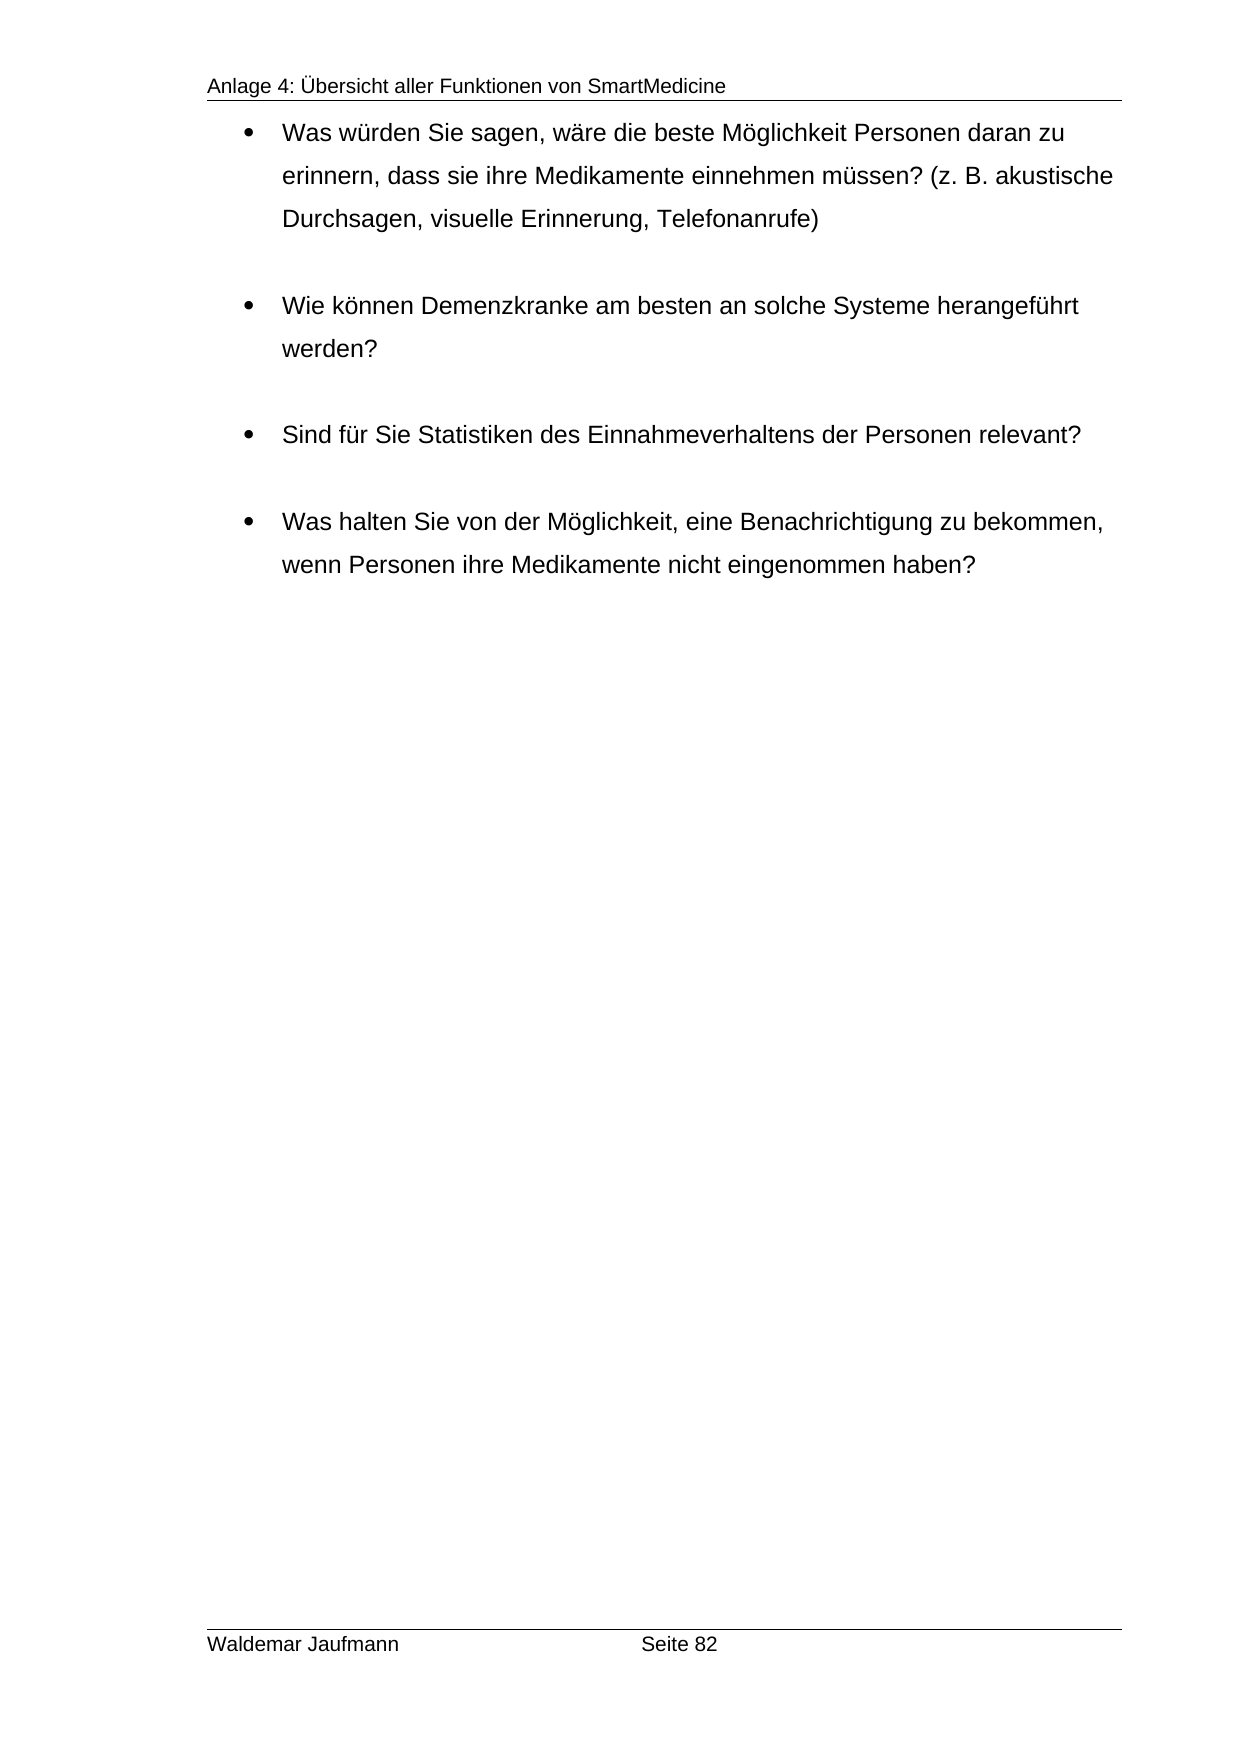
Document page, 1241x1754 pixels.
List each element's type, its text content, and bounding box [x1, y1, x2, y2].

list Was halten Sie von der Möglichkeit, eine Benachrichtigung zu bekommen, wenn Personen ihre Medikamente nicht eingenommen haben? [244, 507, 1122, 578]
list Wie können Demenzkranke am besten an solche Systeme herangeführt werden? [244, 291, 1122, 363]
list Was würden Sie sagen, wäre die beste Möglichkeit Personen daran zu erinnern, dass sie ihre Medikamente einnehmen müssen? (z. B. akustische Durchsagen, visuelle Erinnerung, Telefonanrufe) [244, 118, 1122, 233]
list Sind für Sie Statistiken des Einnahmeverhaltens der Personen relevant? [244, 420, 1122, 449]
